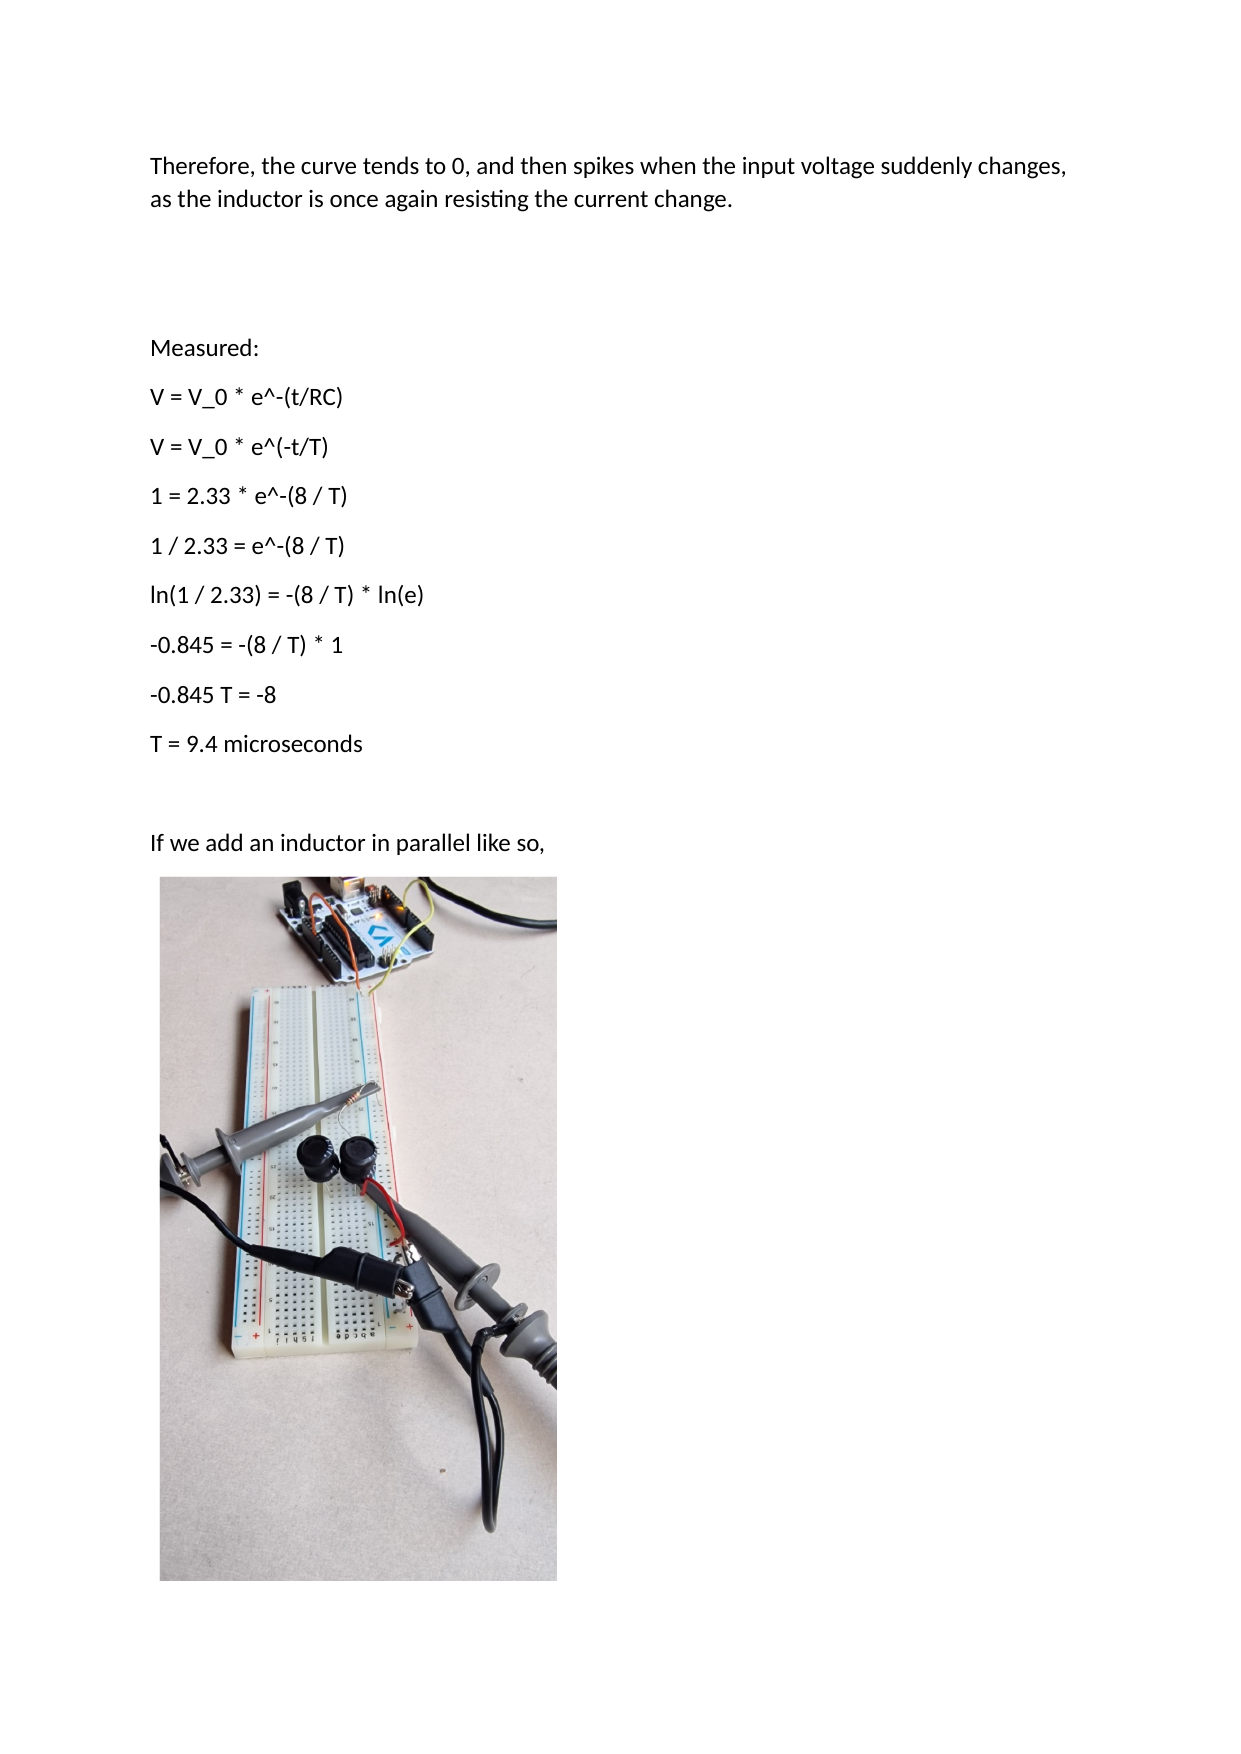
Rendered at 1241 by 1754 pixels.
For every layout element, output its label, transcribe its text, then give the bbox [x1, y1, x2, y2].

picture [160, 878, 557, 1581]
text ln(1 / 2.33) = -(8 / T) * ln(e) [150, 579, 1090, 610]
text -0.845 T = -8 [150, 679, 1090, 709]
text Measured: [150, 332, 1090, 362]
text V = V_0 * e^-(t/RC) [150, 381, 1090, 412]
text V = V_0 * e^(-t/T) [150, 431, 1090, 461]
text T = 9.4 microseconds [150, 728, 1090, 759]
text 1 / 2.33 = e^-(8 / T) [150, 530, 1090, 561]
text -0.845 = -(8 / T) * 1 [150, 629, 1090, 660]
text If we add an inductor in parallel like so, [150, 827, 1090, 858]
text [150, 150, 1090, 213]
text 1 = 2.33 * e^-(8 / T) [150, 480, 1090, 511]
